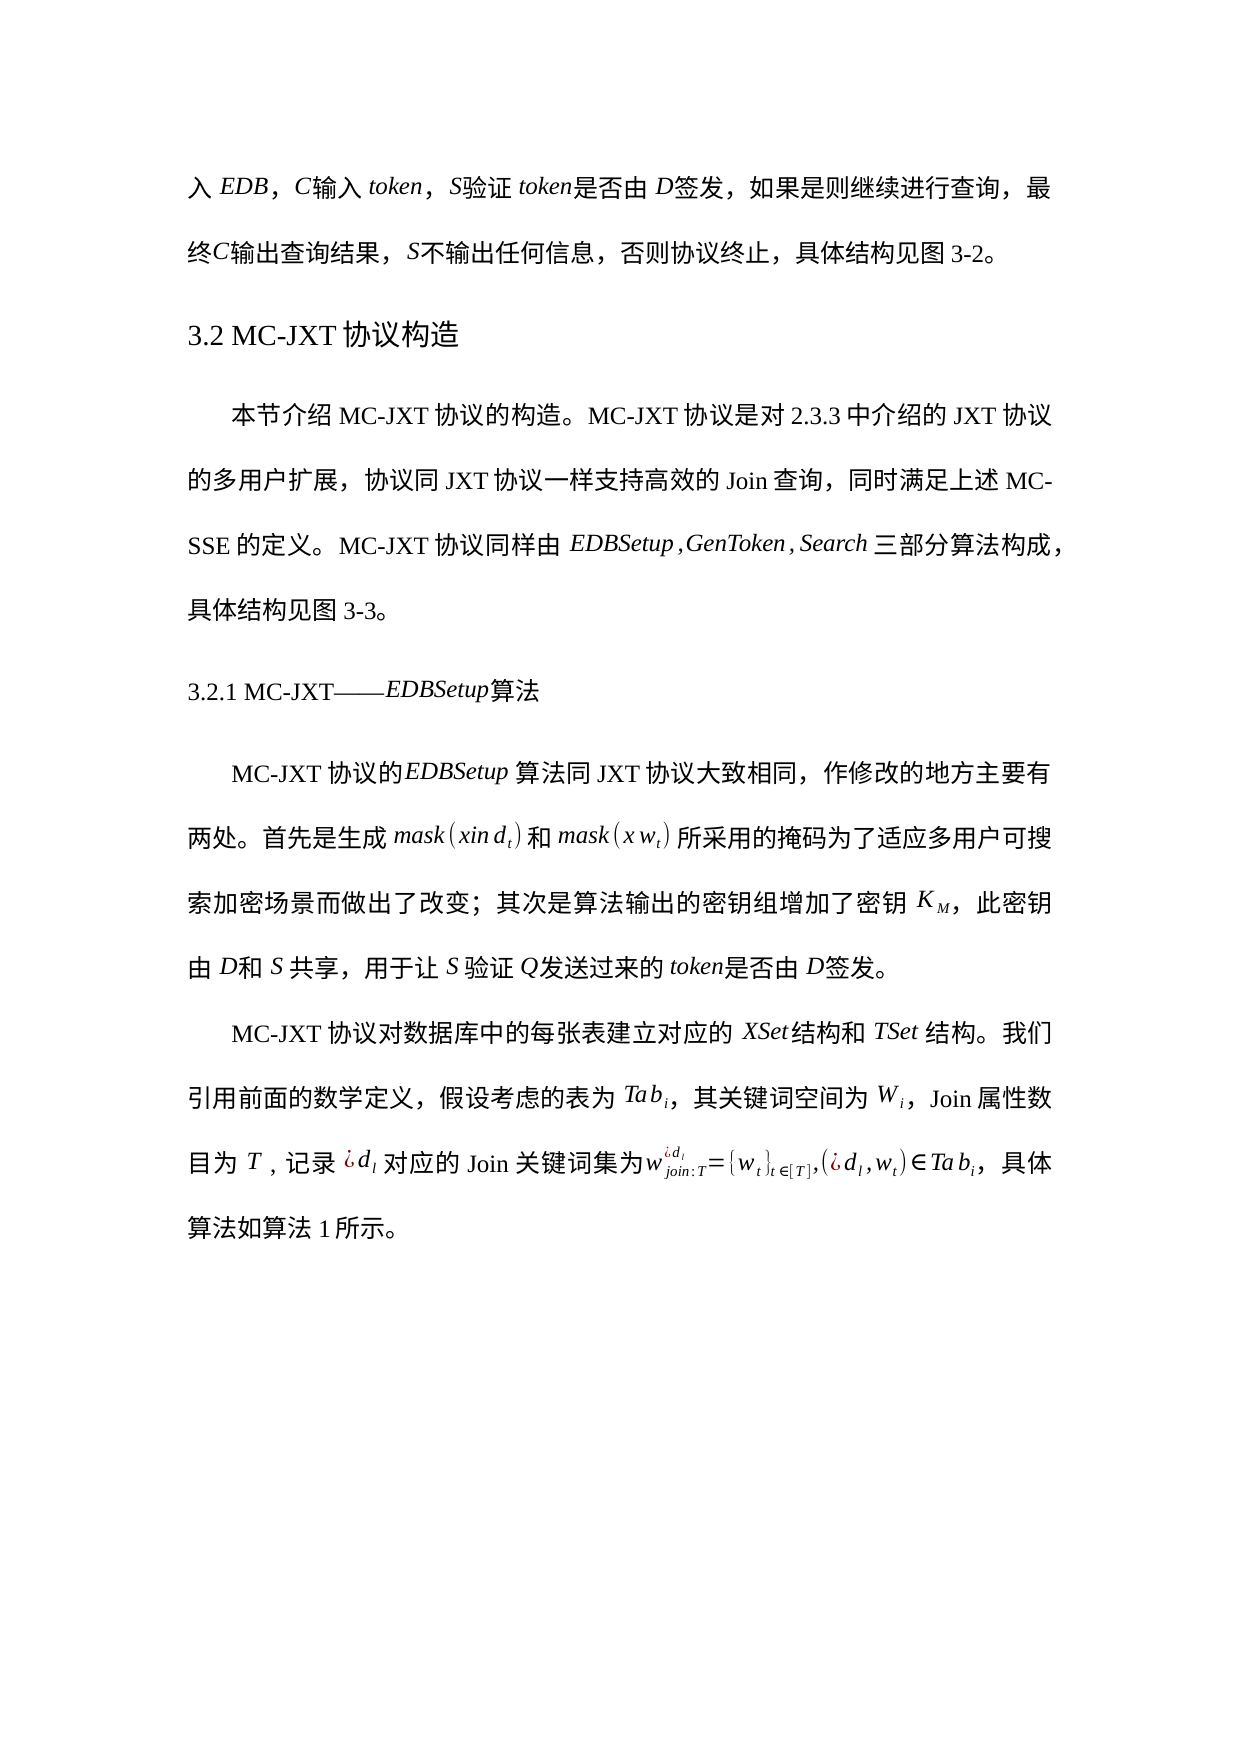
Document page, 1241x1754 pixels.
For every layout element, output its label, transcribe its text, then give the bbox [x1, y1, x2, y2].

subtitle MC-JXT协议构造 [187, 300, 1053, 365]
subtitle MC-JXT——算法 [187, 657, 1053, 722]
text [187, 154, 1053, 284]
text MC-JXT协议对数据库中的每张表建立对应的 结构和 结构。我们引用前面的数学定义，假设考虑的表为 ，其关键词空间为 ，Join属性数目为 , 记录 对应的Join关键词集为，具体算法如算法 1所示。 [187, 999, 1053, 1259]
text MC-JXT协议的 算法同JXT协议大致相同，作修改的地方主要有两处。首先是生成 和 所采用的掩码为了适应多用户可搜索加密场景而做出了改变；其次是算法输出的密钥组增加了密钥 ，此密钥由 和 共享，用于让 验证 发送过来的 是否由 签发。 [187, 739, 1053, 999]
